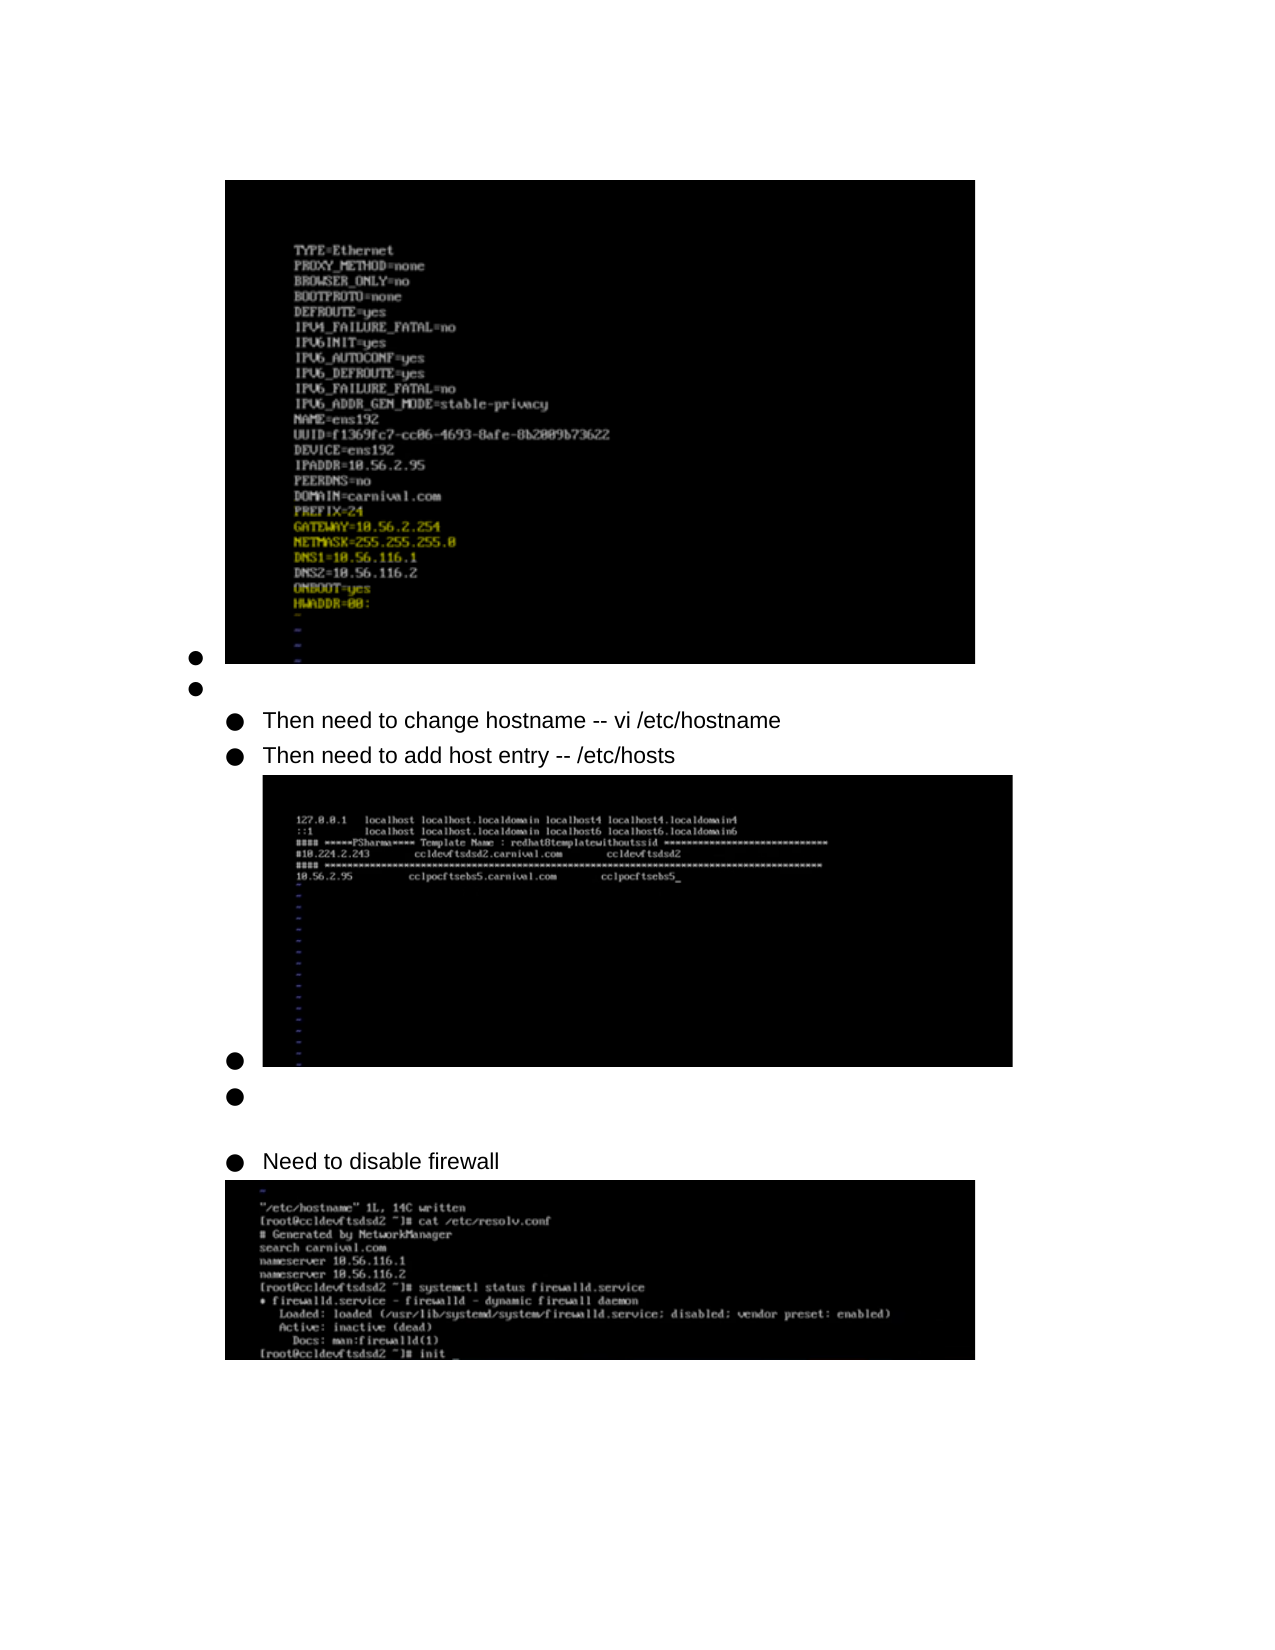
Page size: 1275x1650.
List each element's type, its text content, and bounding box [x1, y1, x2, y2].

list Then need to change hostname -- vi /etc/hostname [225, 703, 1125, 735]
list Then need to add host entry -- /etc/hosts [225, 739, 1125, 771]
picture [262, 775, 1013, 1067]
picture [225, 1180, 976, 1360]
picture [225, 180, 976, 664]
list Need to disable firewall [225, 1145, 1125, 1176]
